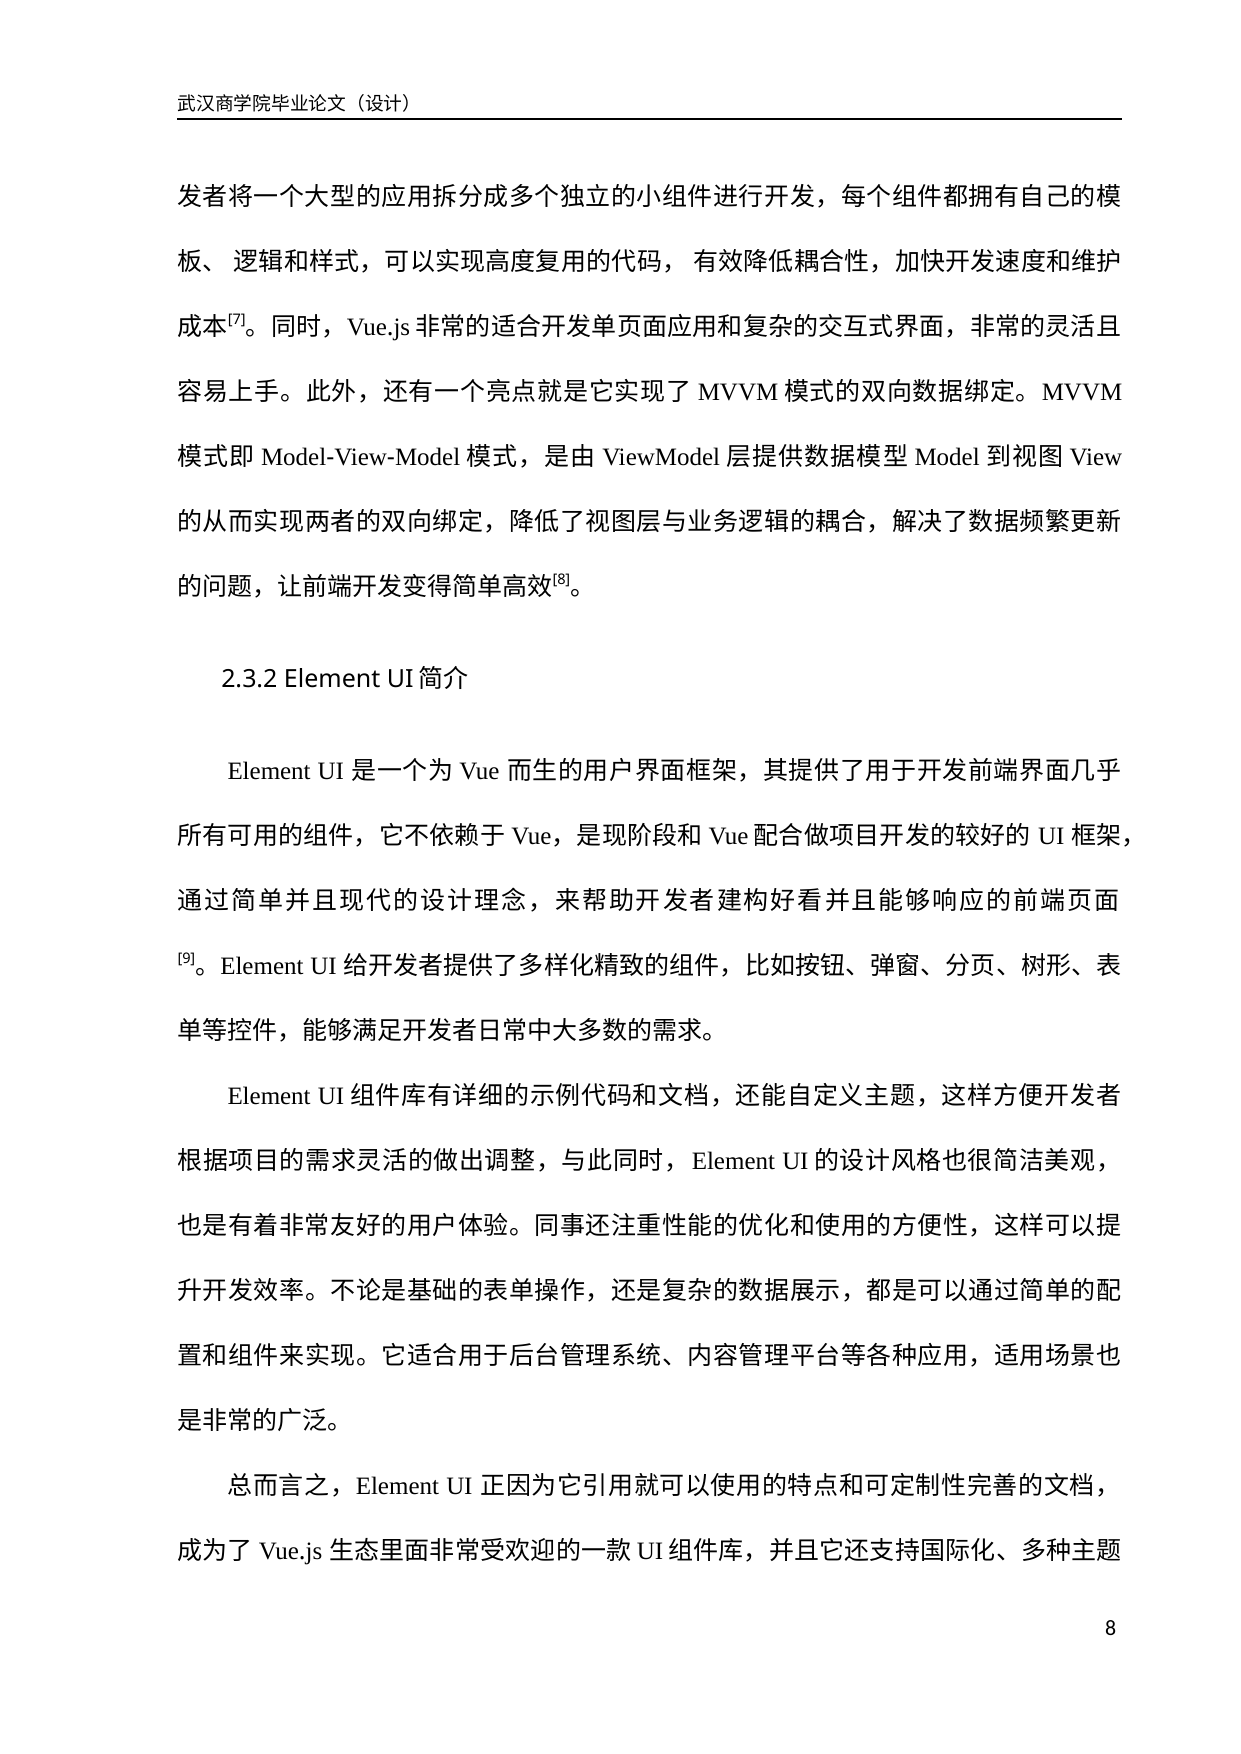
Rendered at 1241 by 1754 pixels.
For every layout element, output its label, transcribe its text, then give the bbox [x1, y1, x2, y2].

subtitle 2.3.2 Element UI简介 [221, 644, 1122, 709]
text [177, 162, 1122, 617]
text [177, 1451, 1122, 1581]
text Element UI 是一个为Vue 而生的用户界面框架，其提供了用于开发前端界面几乎所有可用的组件，它不依赖于Vue，是现阶段和Vue配合做项目开发的较好的 UI 框架，通过简单并且现代的设计理念，来帮助开发者建构好看并且能够响应的前端页面[9]。Element UI 给开发者提供了多样化精致的组件，比如按钮、弹窗、分页、树形、表单等控件，能够满足开发者日常中大多数的需求。 [177, 736, 1122, 1061]
text Element UI组件库有详细的示例代码和文档，还能自定义主题，这样方便开发者根据项目的需求灵活的做出调整，与此同时，Element UI的设计风格也很简洁美观，也是有着非常友好的用户体验。同事还注重性能的优化和使用的方便性，这样可以提升开发效率。不论是基础的表单操作，还是复杂的数据展示，都是可以通过简单的配置和组件来实现。它适合用于后台管理系统、内容管理平台等各种应用，适用场景也是非常的广泛。 [177, 1061, 1122, 1451]
